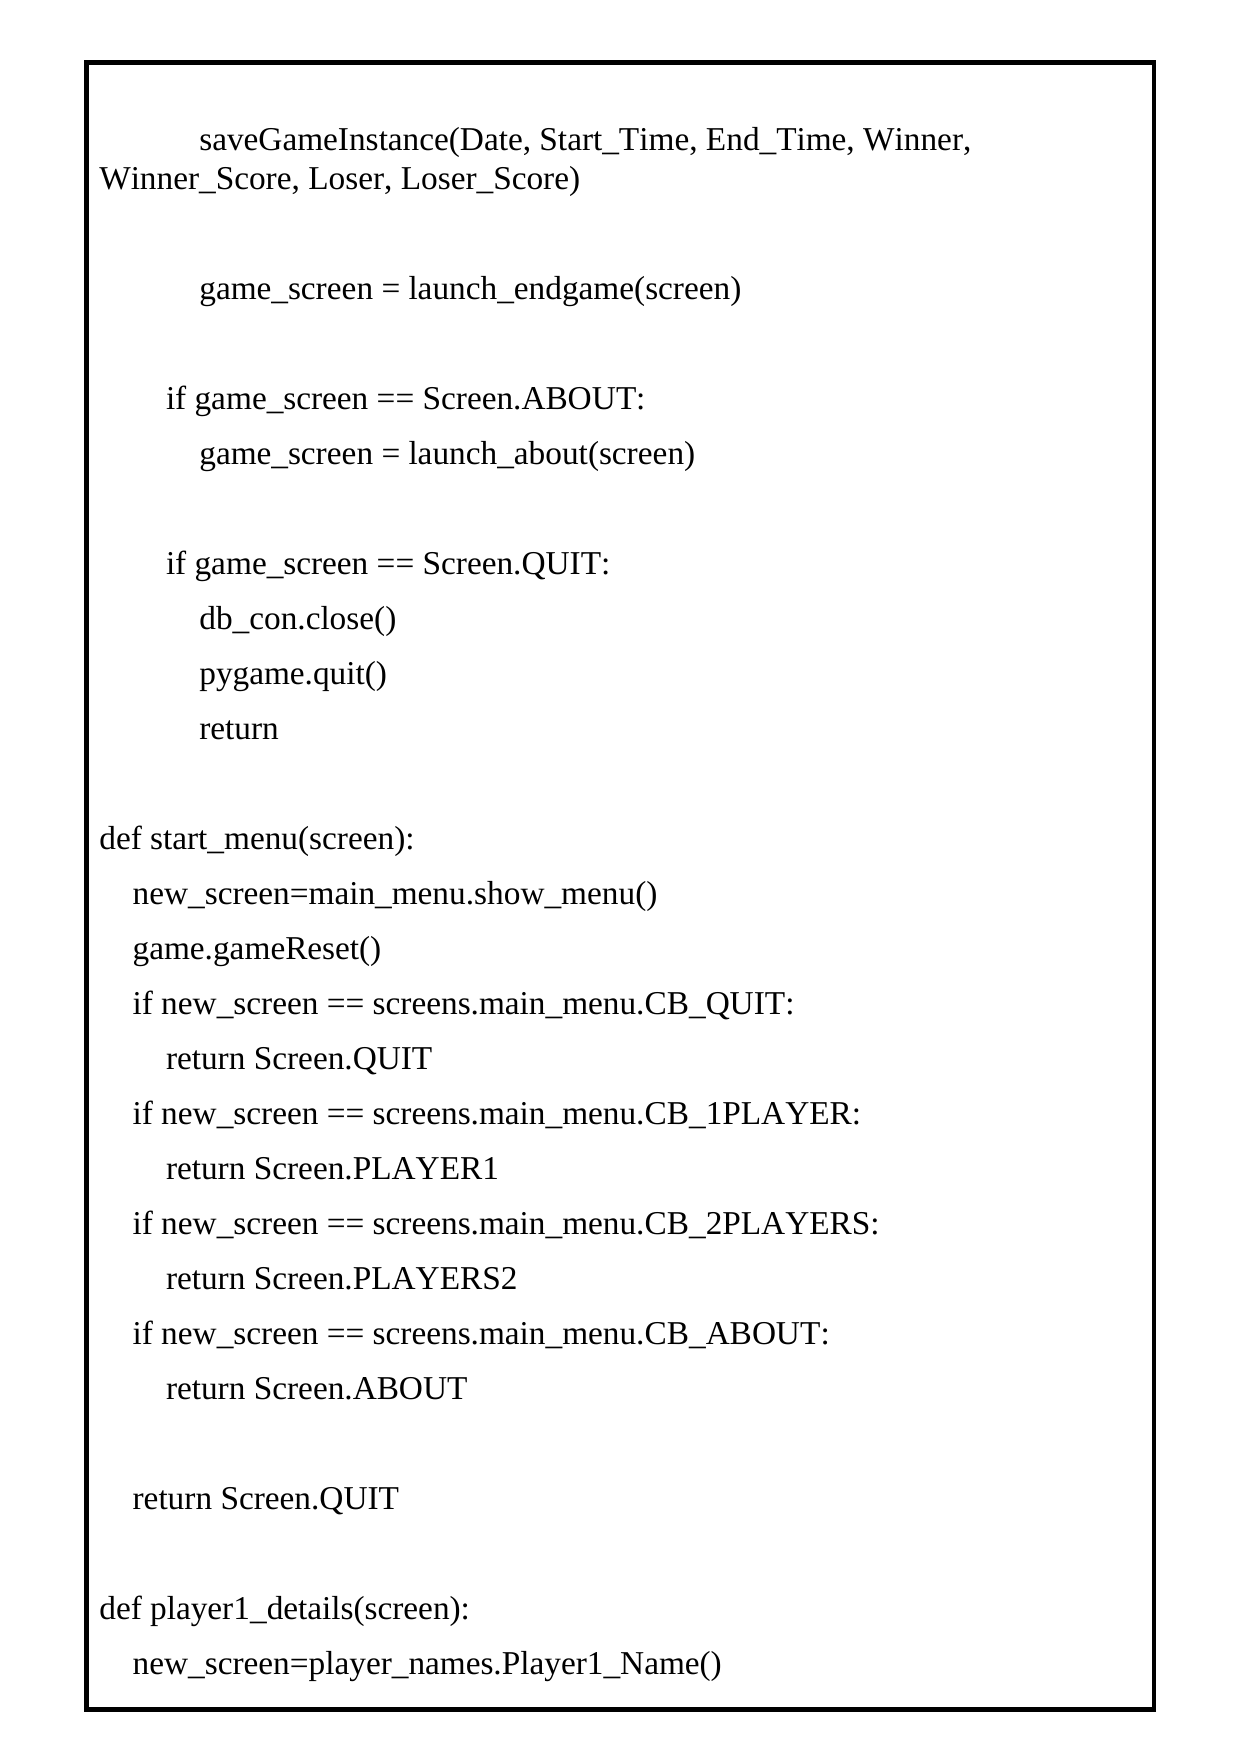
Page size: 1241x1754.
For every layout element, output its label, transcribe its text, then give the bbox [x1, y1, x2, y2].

text if new_screen == screens.main_menu.CB_QUIT: [99, 983, 1141, 1021]
text if new_screen == screens.main_menu.CB_1PLAYER: [99, 1093, 1141, 1131]
text saveGameInstance(Date, Start_Time, End_Time, Winner, Winner_Score, Loser, Loser_Score) [99, 120, 1141, 196]
text return Screen.ABOUT [99, 1368, 1141, 1406]
text pygame.quit() [99, 653, 1141, 691]
text if game_screen == Screen.ABOUT: [99, 378, 1141, 416]
text if new_screen == screens.main_menu.CB_2PLAYERS: [99, 1203, 1141, 1241]
text return Screen.QUIT [99, 1038, 1141, 1076]
text game_screen = launch_endgame(screen) [99, 268, 1141, 306]
text if game_screen == Screen.QUIT: [99, 543, 1141, 581]
text if new_screen == screens.main_menu.CB_ABOUT: [99, 1313, 1141, 1351]
text new_screen=main_menu.show_menu() [99, 873, 1141, 911]
text game_screen = launch_about(screen) [99, 433, 1141, 471]
text return Screen.PLAYER1 [99, 1148, 1141, 1186]
text db_con.close() [99, 598, 1141, 636]
text def player1_details(screen): [99, 1588, 1141, 1626]
text def start_menu(screen): [99, 818, 1141, 856]
text game.gameReset() [99, 928, 1141, 966]
text return Screen.PLAYERS2 [99, 1258, 1141, 1296]
text return Screen.QUIT [99, 1478, 1141, 1516]
text return [99, 708, 1141, 746]
text new_screen=player_names.Player1_Name() [99, 1643, 1141, 1681]
